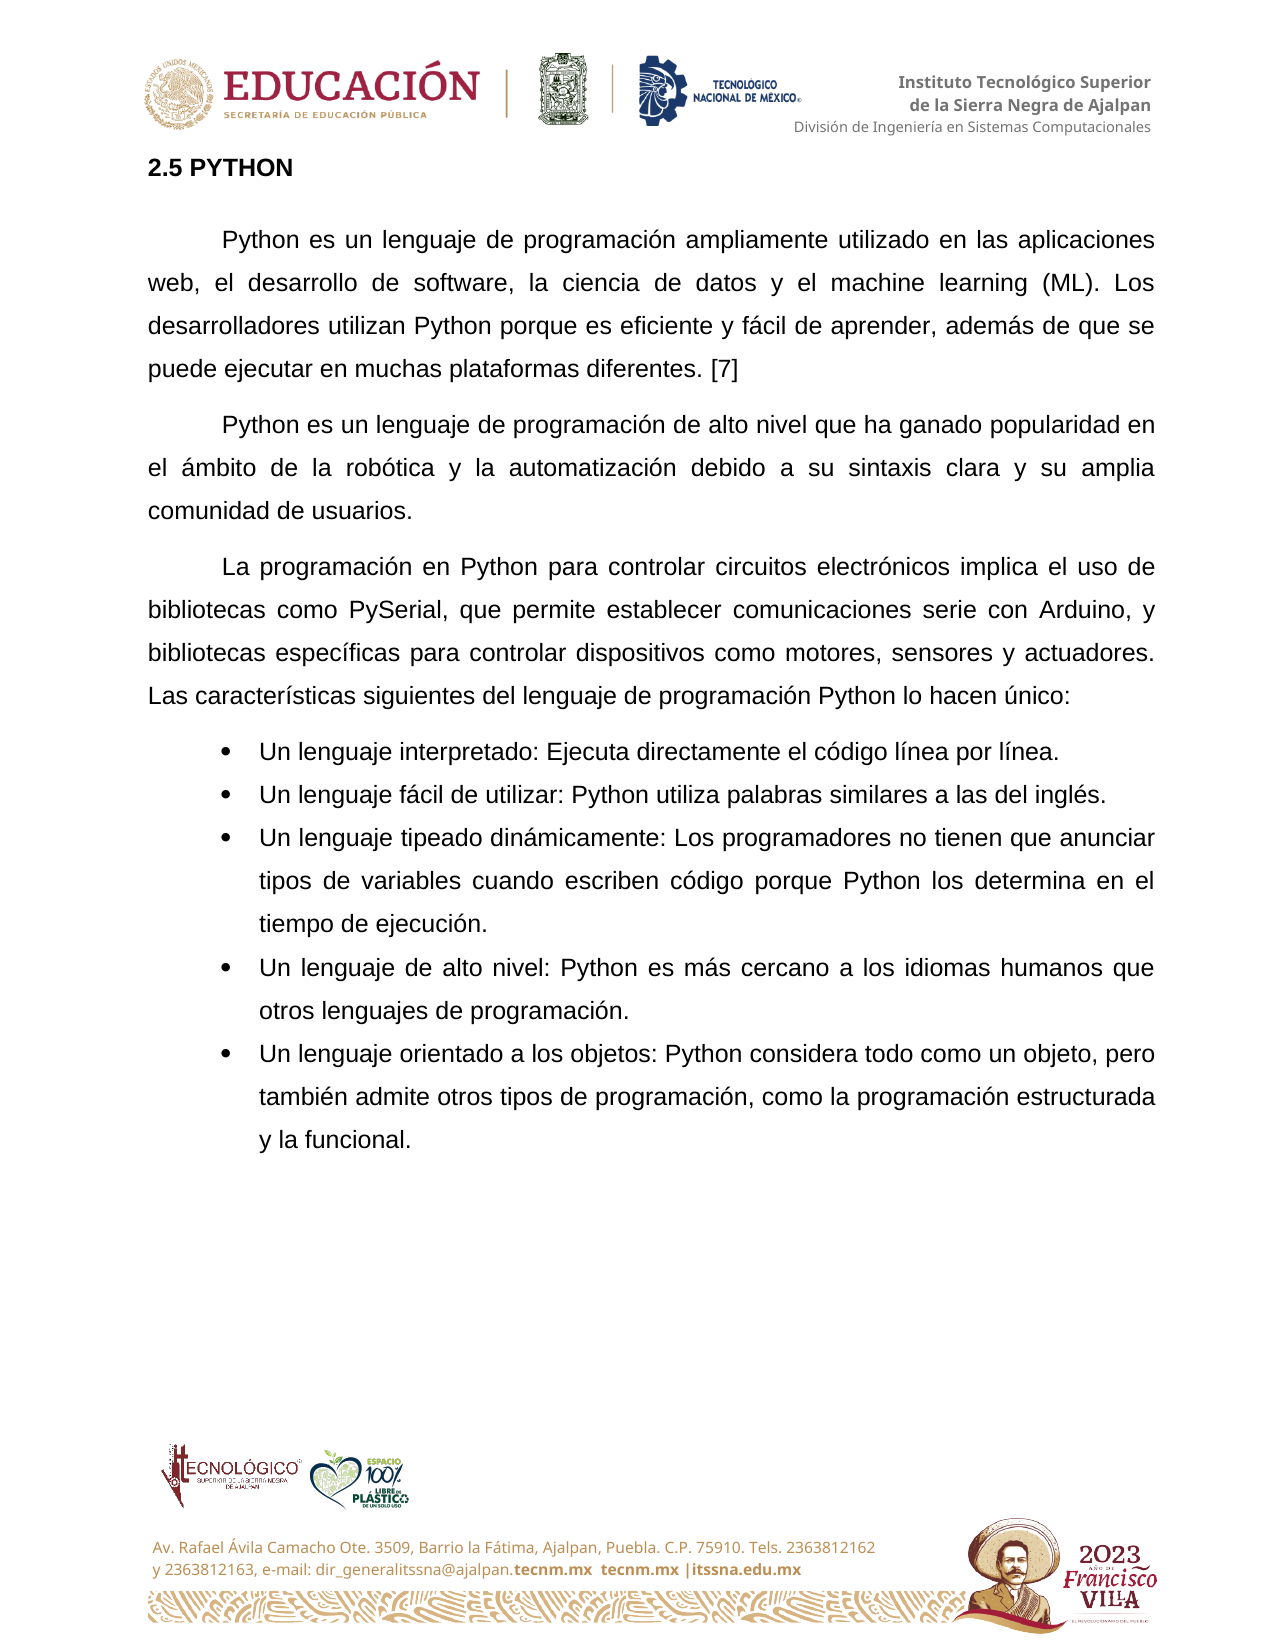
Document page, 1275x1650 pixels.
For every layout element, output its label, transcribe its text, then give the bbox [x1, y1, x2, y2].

picture [137, 59, 531, 130]
text Python es un lenguaje de programación ampliamente utilizado en las aplicaciones web, el desarrollo de software, la ciencia de datos y el machine learning (ML). Los desarrolladores utilizan Python porque es eficiente y fácil de aprender, además de que se puede ejecutar en muchas plataformas diferentes. [148, 225, 1157, 383]
list Un lenguaje de alto nivel: Python es más cercano a los idiomas humanos que otros lenguajes de programación. [221, 952, 1157, 1024]
picture [147, 1518, 1158, 1634]
list Un lenguaje fácil de utilizar: Python utiliza palabras similares a las del inglés. [221, 780, 1157, 809]
list Un lenguaje orientado a los objetos: Python considera todo como un objeto, pero también admite otros tipos de programación, como la programación estructurada y la funcional. [221, 1039, 1157, 1154]
picture [596, 54, 808, 126]
picture [538, 53, 589, 125]
text La programación en Python para controlar circuitos electrónicos implica el uso de bibliotecas como PySerial, que permite establecer comunicaciones serie con Arduino, y bibliotecas específicas para controlar dispositivos como motores, sensores y actuadores. Las características siguientes del lenguaje de programación Python lo hacen único: [148, 552, 1157, 710]
picture [160, 1442, 414, 1513]
list Un lenguaje interpretado: Ejecuta directamente el código línea por línea. [221, 737, 1157, 765]
text Python es un lenguaje de programación de alto nivel que ha ganado popularidad en el ámbito de la robótica y la automatización debido a su sintaxis clara y su amplia comunidad de usuarios. [148, 410, 1157, 525]
list Un lenguaje tipeado dinámicamente: Los programadores no tienen que anunciar tipos de variables cuando escriben código porque Python los determina en el tiempo de ejecución. [221, 823, 1157, 938]
subtitle 2.5 PYTHON [148, 153, 1157, 182]
